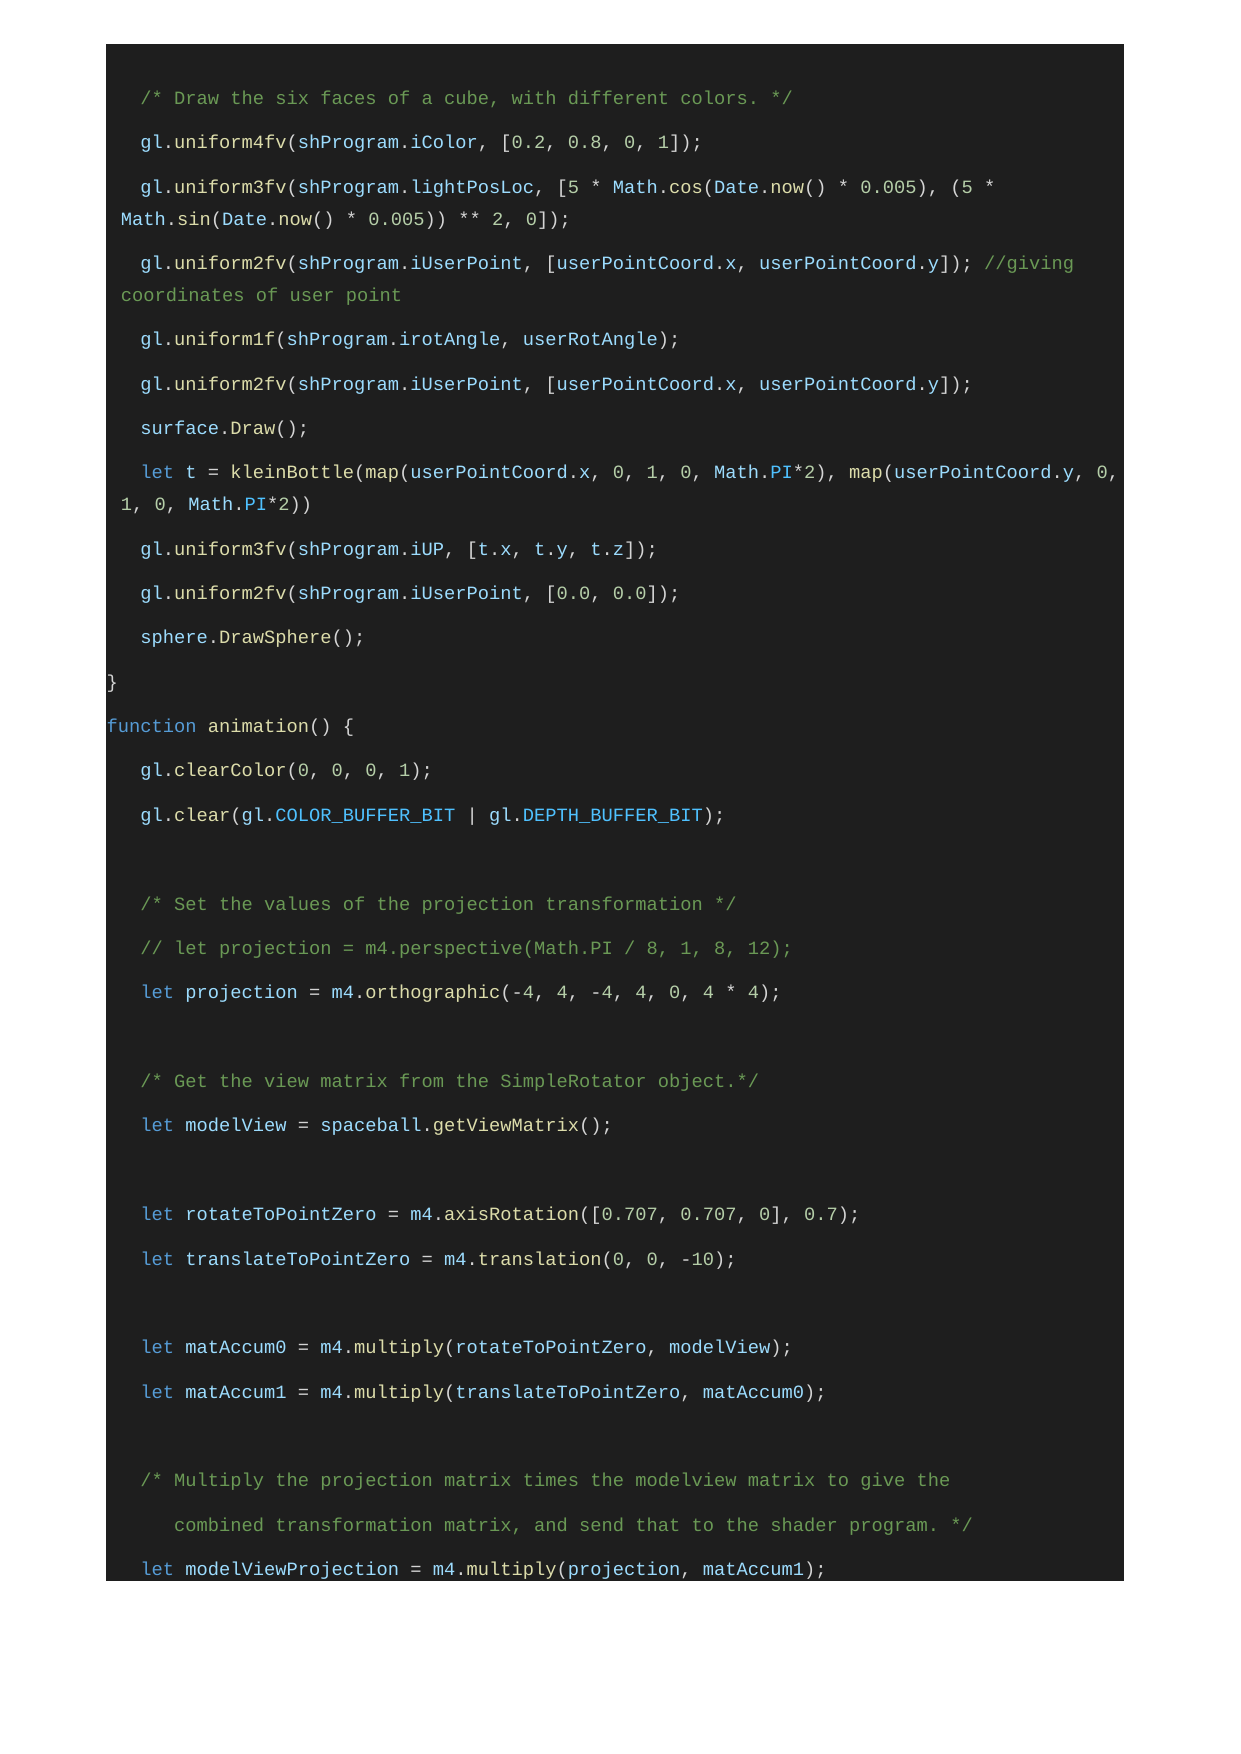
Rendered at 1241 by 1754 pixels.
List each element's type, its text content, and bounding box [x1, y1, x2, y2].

text let modelView = spaceball.getViewMatrix(); [106, 1116, 1124, 1137]
text gl.uniform3fv(shProgram.iUP, [t.x, t.y, t.z]); [106, 539, 1124, 561]
text } [106, 672, 1124, 694]
text let matAccum1 = m4.multiply(translateToPointZero, matAccum0); [106, 1382, 1124, 1404]
text gl.clearColor(0, 0, 0, 1); [106, 761, 1124, 782]
text /* Get the view matrix from the SimpleRotator object.*/ [106, 1072, 1124, 1093]
text /* Set the values of the projection transformation */ [106, 894, 1124, 916]
text gl.uniform4fv(shProgram.iColor, [0.2, 0.8, 0, 1]); [106, 133, 1124, 154]
text let t = kleinBottle(map(userPointCoord.x, 0, 1, 0, Math.PI*2), map(userPointCoord.y, 0, 1, 0, Math.PI*2)) [106, 463, 1124, 516]
text gl.uniform1f(shProgram.irotAngle, userRotAngle); [106, 330, 1124, 351]
text // let projection = m4.perspective(Math.PI / 8, 1, 8, 12); [106, 939, 1124, 960]
text sphere.DrawSphere(); [106, 628, 1124, 649]
text function animation() { [106, 717, 1124, 738]
text let modelViewProjection = m4.multiply(projection, matAccum1); [106, 1560, 1124, 1581]
text gl.uniform2fv(shProgram.iUserPoint, [0.0, 0.0]); [106, 584, 1124, 605]
text let translateToPointZero = m4.translation(0, 0, -10); [106, 1249, 1124, 1271]
text let rotateToPointZero = m4.axisRotation([0.707, 0.707, 0], 0.7); [106, 1205, 1124, 1226]
text gl.clear(gl.COLOR_BUFFER_BIT | gl.DEPTH_BUFFER_BIT); [106, 806, 1124, 827]
text surface.Draw(); [106, 419, 1124, 440]
text gl.uniform2fv(shProgram.iUserPoint, [userPointCoord.x, userPointCoord.y]); //giving coordinates of user point [106, 254, 1124, 307]
text /* Multiply the projection matrix times the modelview matrix to give the [106, 1471, 1124, 1492]
text /* Draw the six faces of a cube, with different colors. */ [106, 89, 1124, 110]
text gl.uniform3fv(shProgram.lightPosLoc, [5 * Math.cos(Date.now() * 0.005), (5 * Math.sin(Date.now() * 0.005)) ** 2, 0]); [106, 177, 1124, 231]
text let projection = m4.orthographic(-4, 4, -4, 4, 0, 4 * 4); [106, 983, 1124, 1004]
text gl.uniform2fv(shProgram.iUserPoint, [userPointCoord.x, userPointCoord.y]); [106, 374, 1124, 396]
text let matAccum0 = m4.multiply(rotateToPointZero, modelView); [106, 1338, 1124, 1359]
text combined transformation matrix, and send that to the shader program. */ [106, 1516, 1124, 1537]
